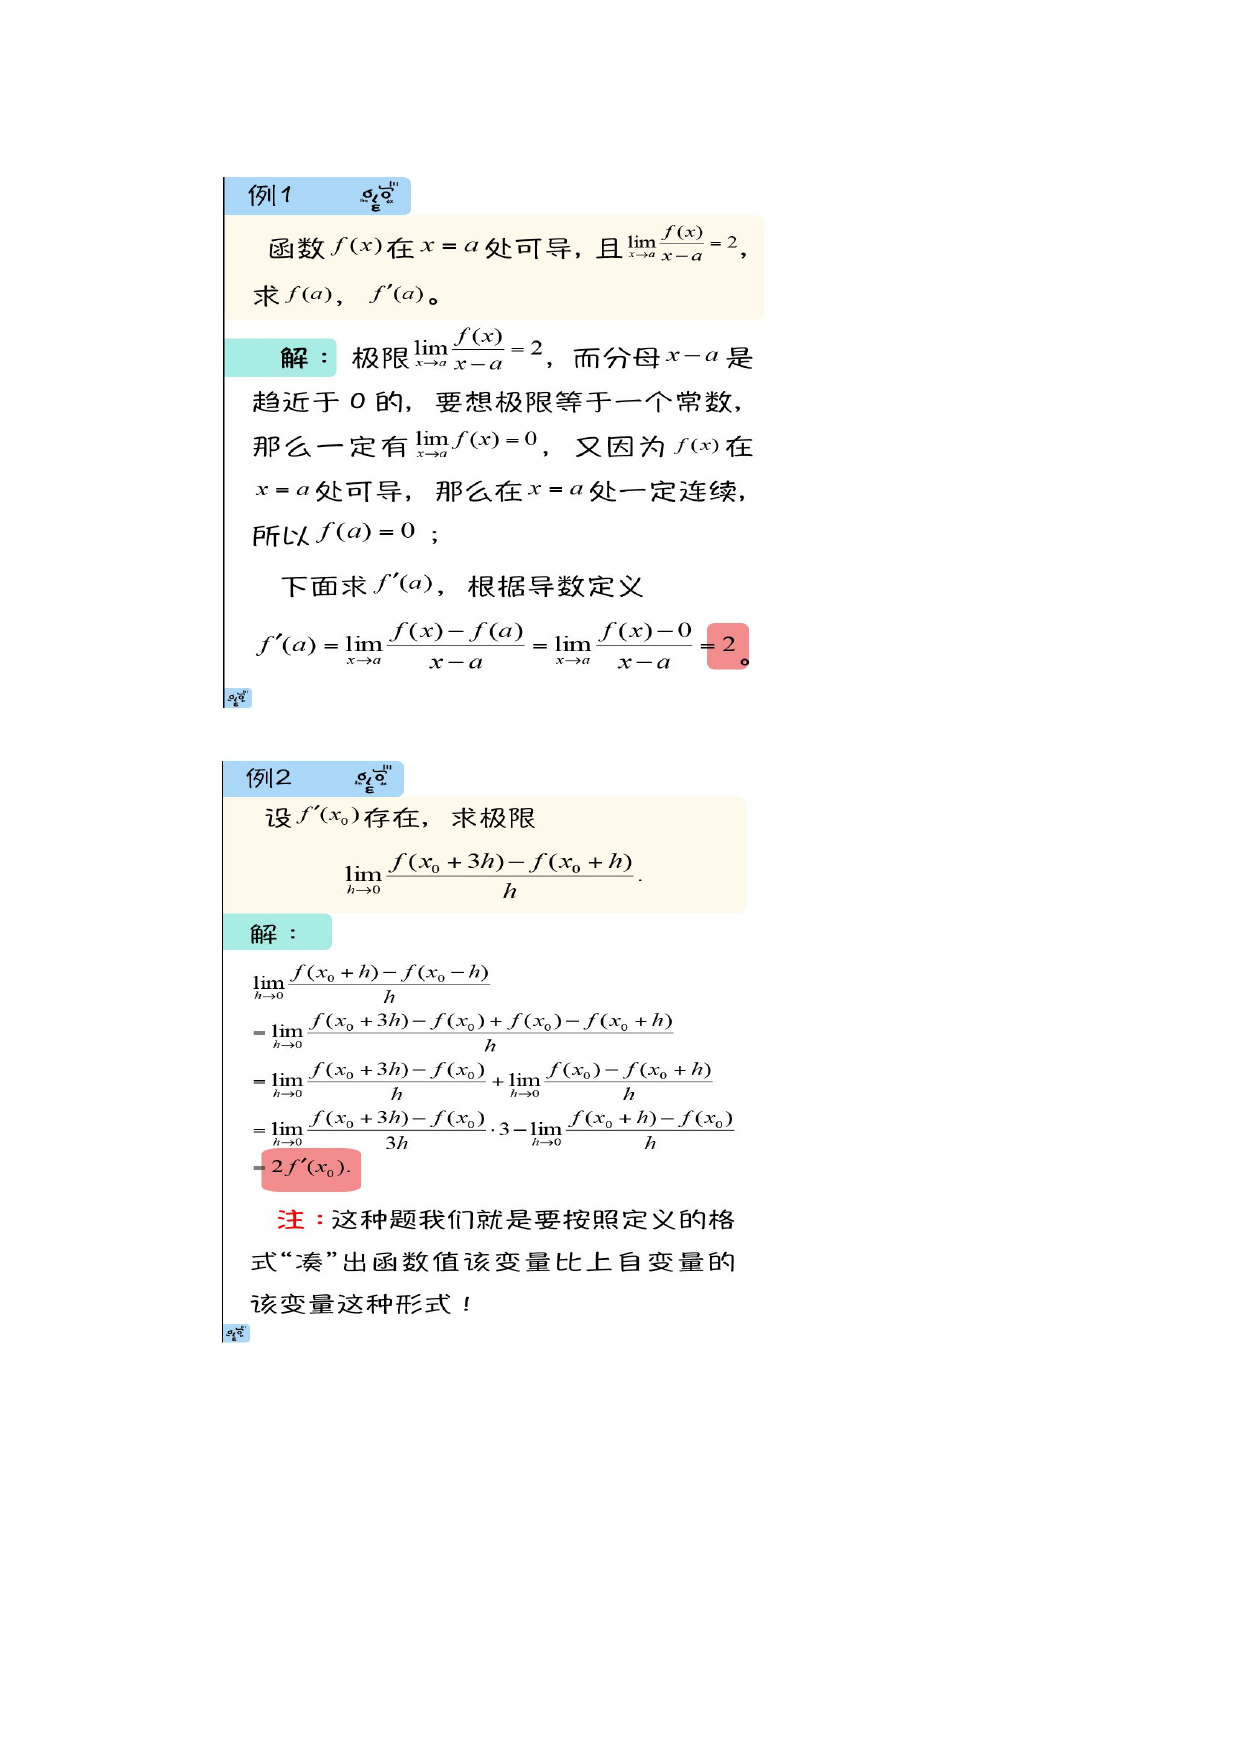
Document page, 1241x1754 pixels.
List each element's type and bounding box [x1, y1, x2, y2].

picture [187, 747, 762, 1351]
picture [187, 162, 781, 739]
